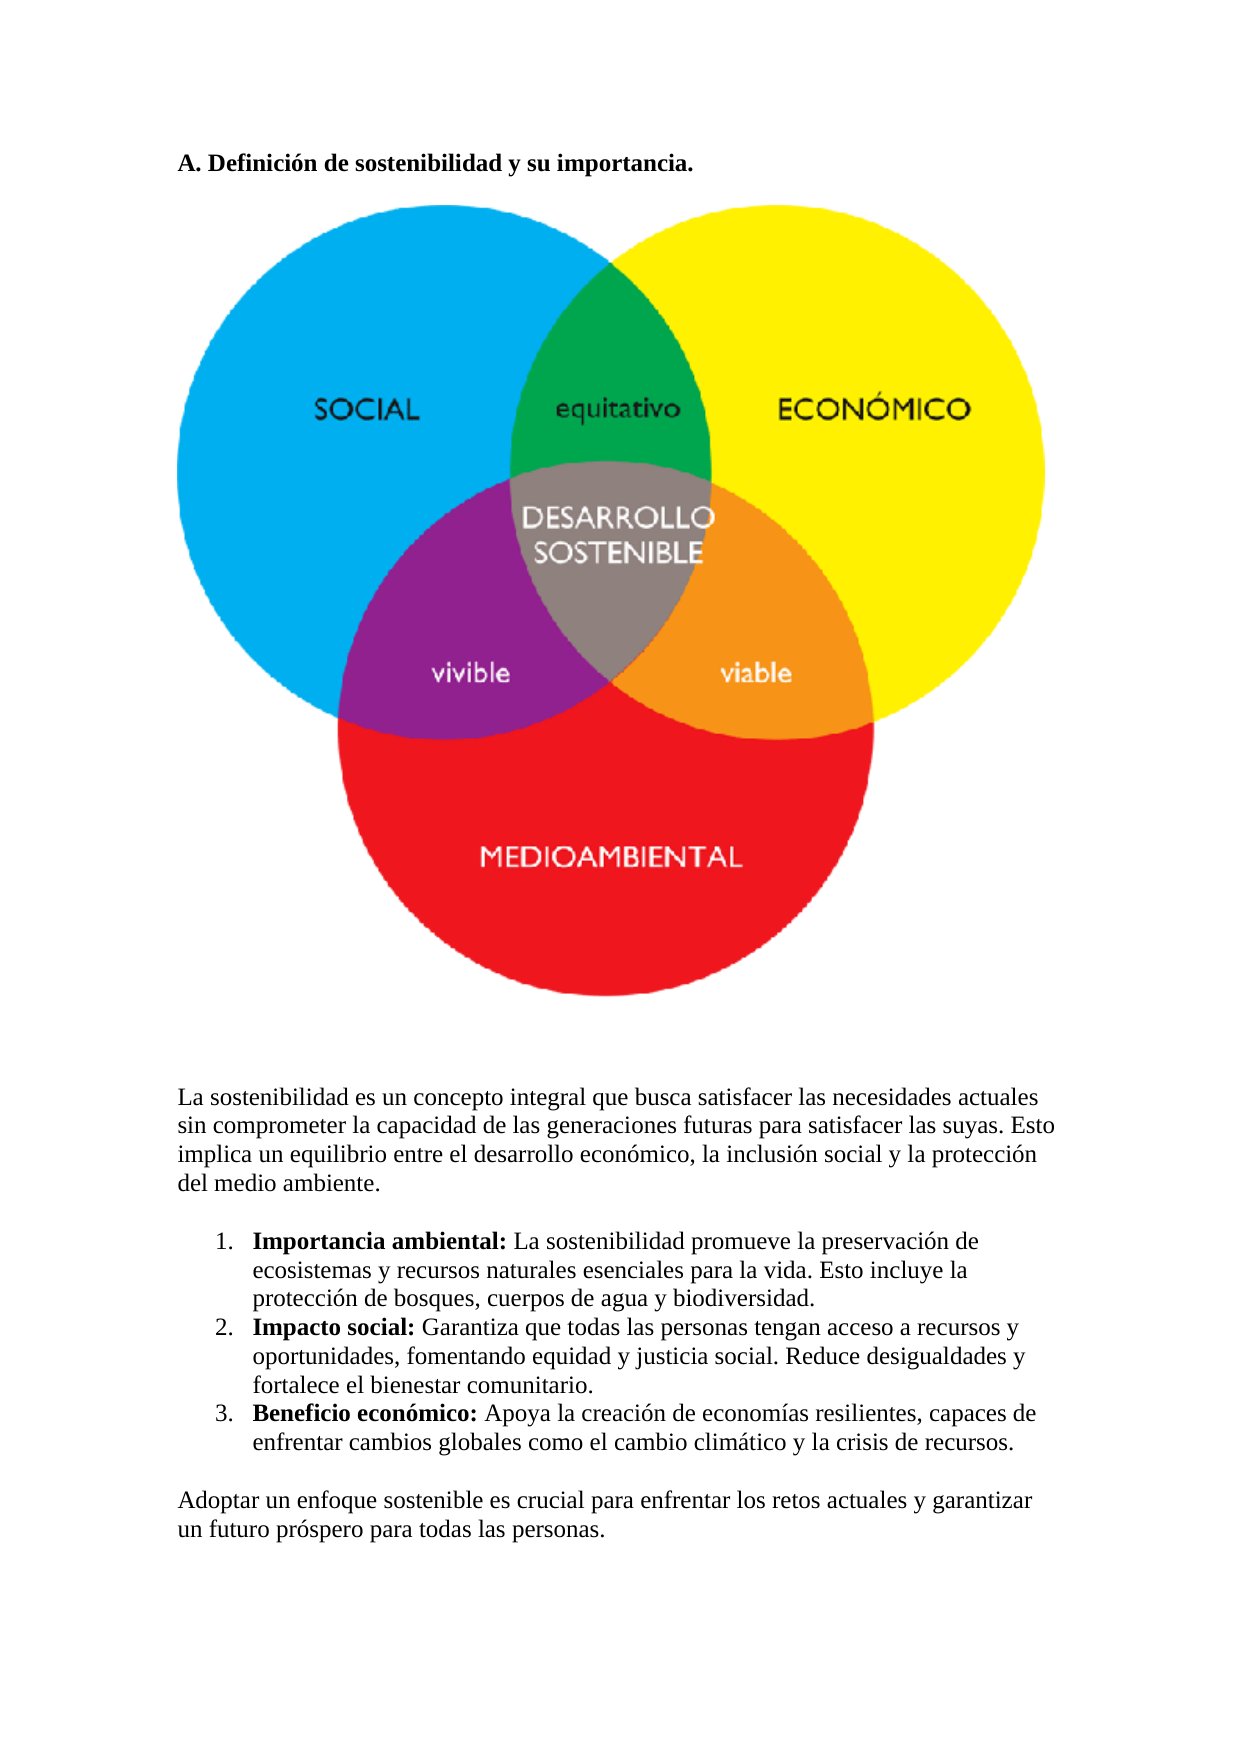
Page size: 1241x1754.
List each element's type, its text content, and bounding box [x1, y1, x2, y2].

list Beneficio económico: Apoya la creación de economías resilientes, capaces de enfrentar cambios globales como el cambio climático y la crisis de recursos. [215, 1398, 1063, 1456]
picture [348, 403, 352, 415]
text Adoptar un enfoque sostenible es crucial para enfrentar los retos actuales y garantizar un futuro próspero para todas las personas. [177, 1485, 1063, 1543]
list Impacto social: Garantiza que todas las personas tengan acceso a recursos y oportunidades, fomentando equidad y justicia social. Reduce desigualdades y fortalece el bienestar comunitario. [215, 1312, 1063, 1398]
picture [389, 400, 398, 412]
text La sostenibilidad es un concepto integral que busca satisfacer las necesidades actuales sin comprometer la capacidad de las generaciones futuras para satisfacer las suyas. Esto implica un equilibrio entre el desarrollo económico, la inclusión social y la protección del medio ambiente. [177, 1082, 1063, 1197]
picture [177, 205, 1045, 996]
picture [177, 205, 438, 463]
text A. Definición de sostenibilidad y su importancia. [177, 148, 1063, 176]
list Importancia ambiental: La sostenibilidad promueve la preservación de ecosistemas y recursos naturales esenciales para la vida. Esto incluye la protección de bosques, cuerpos de agua y biodiversidad. [215, 1226, 1063, 1312]
